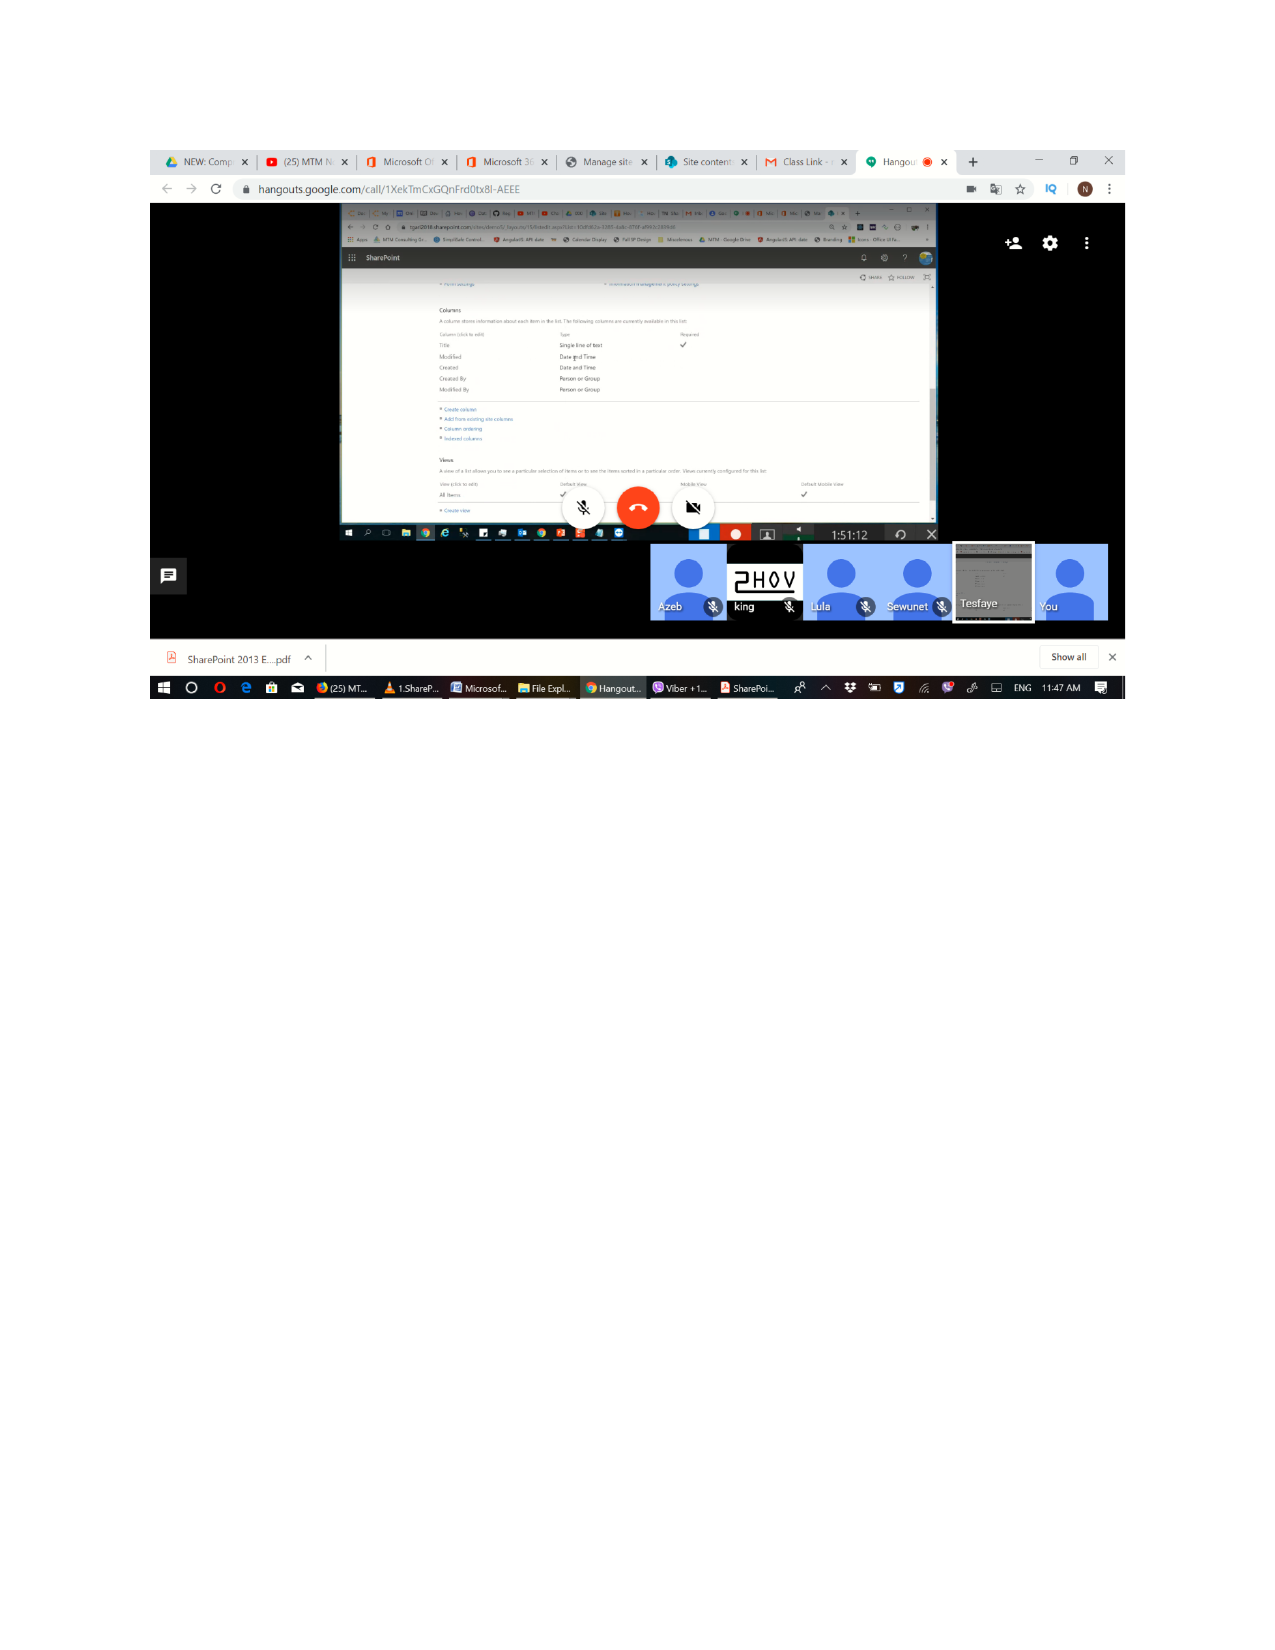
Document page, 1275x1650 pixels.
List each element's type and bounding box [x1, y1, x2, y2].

picture [150, 150, 1125, 699]
